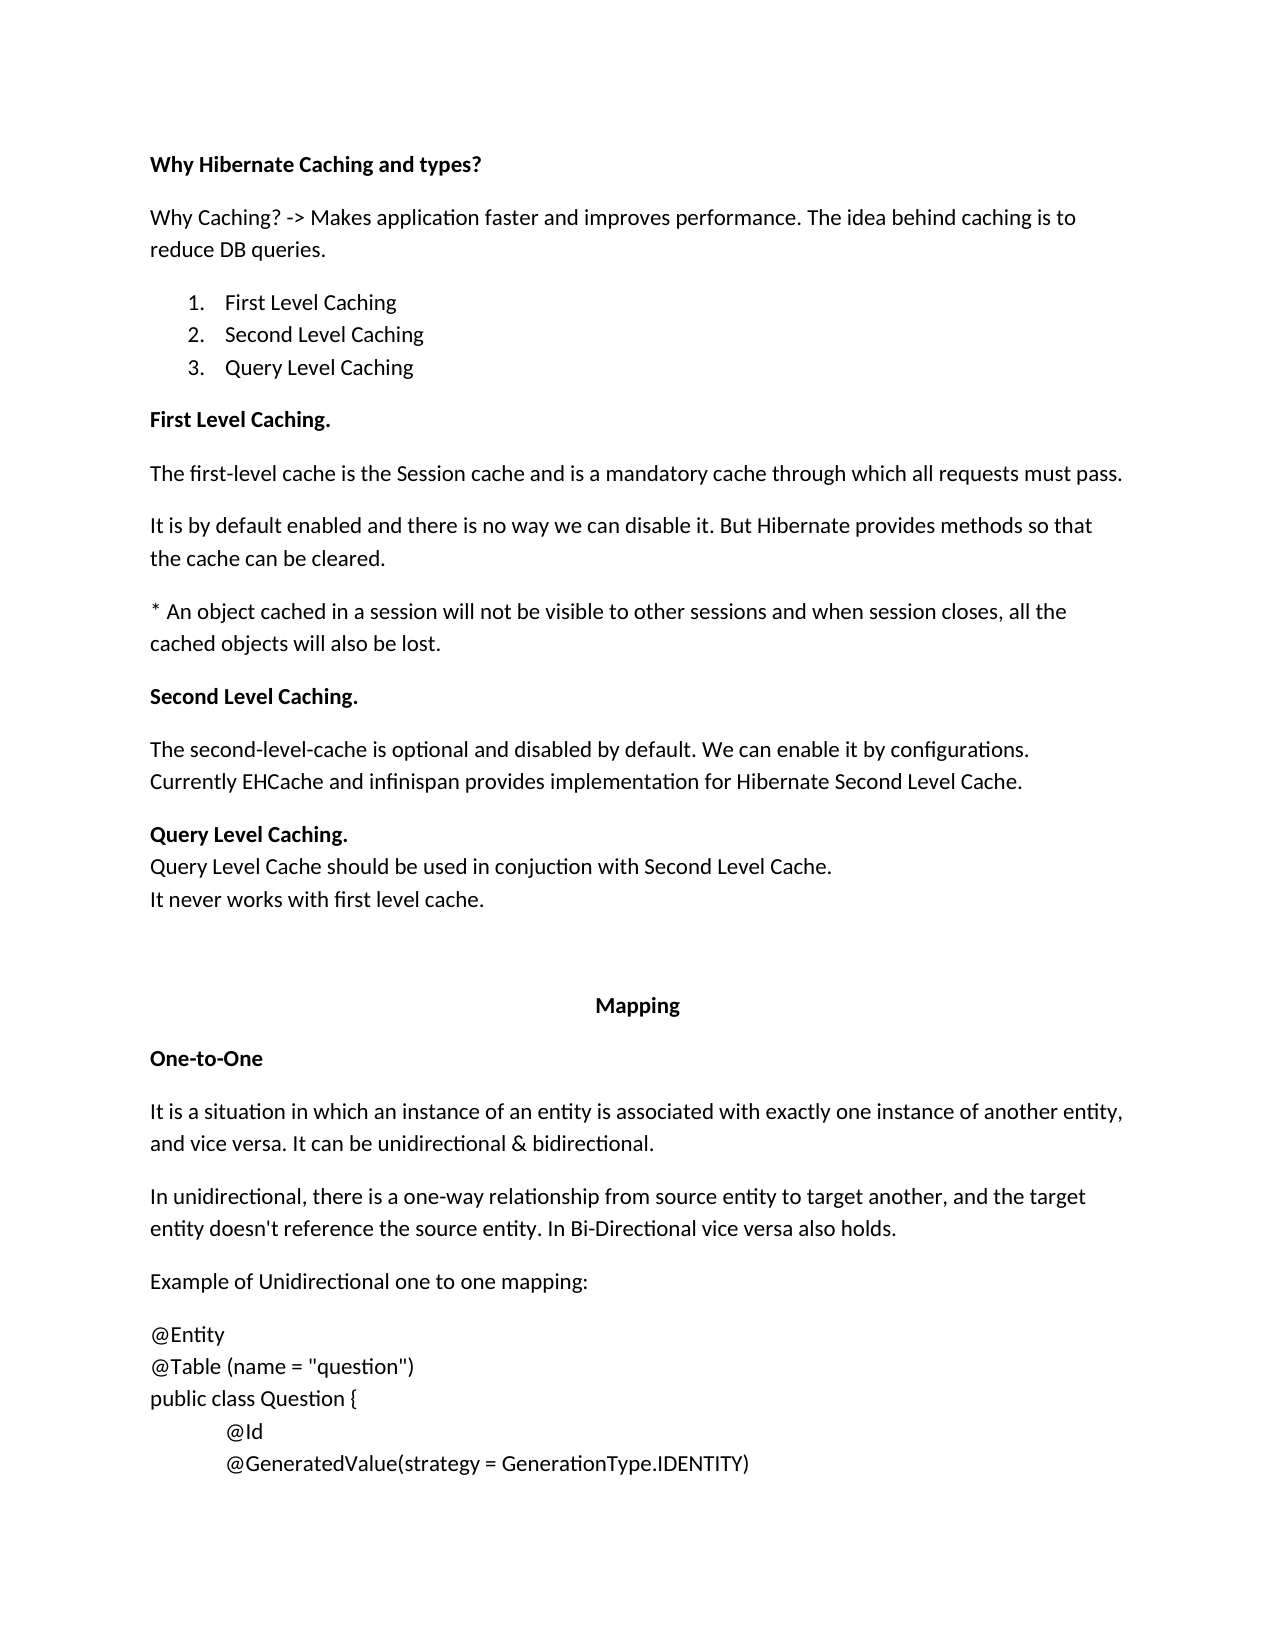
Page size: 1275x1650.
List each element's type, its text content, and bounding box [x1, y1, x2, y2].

text Example of Unidirectional one to one mapping: [150, 1267, 1125, 1295]
text It is a situation in which an instance of an entity is associated with exactly one instance of another entity, and vice versa. It can be unidirectional & bidirectional. [150, 1097, 1125, 1157]
list Second Level Caching [187, 320, 1125, 348]
text Query Level Caching. Query Level Cache should be used in conjuction with Second Level Cache. It never works with first level cache. [150, 820, 1125, 913]
text * An object cached in a session will not be visible to other sessions and when session closes, all the cached objects will also be lost. [150, 597, 1125, 657]
text Second Level Caching. [150, 682, 1125, 710]
list Query Level Caching [187, 353, 1125, 381]
text One-to-One [150, 1044, 1125, 1072]
text The second-level-cache is optional and disabled by default. We can enable it by configurations. Currently EHCache and infinispan provides implementation for Hibernate Second Level Cache. [150, 735, 1125, 795]
list First Level Caching [187, 288, 1125, 316]
text Why Caching? -> Makes application faster and improves performance. The idea behind caching is to reduce DB queries. [150, 203, 1125, 263]
text First Level Caching. [150, 406, 1125, 434]
text It is by default enabled and there is no way we can disable it. But Hibernate provides methods so that the cache can be cleared. [150, 512, 1125, 572]
text Mapping [150, 991, 1125, 1019]
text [150, 1320, 1125, 1477]
text The first-level cache is the Session cache and is a mandatory cache through which all requests must pass. [150, 459, 1125, 487]
text In unidirectional, there is a one-way relationship from source entity to target another, and the target entity doesn't reference the source entity. In Bi-Directional vice versa also holds. [150, 1182, 1125, 1242]
text Why Hibernate Caching and types? [150, 150, 1125, 178]
